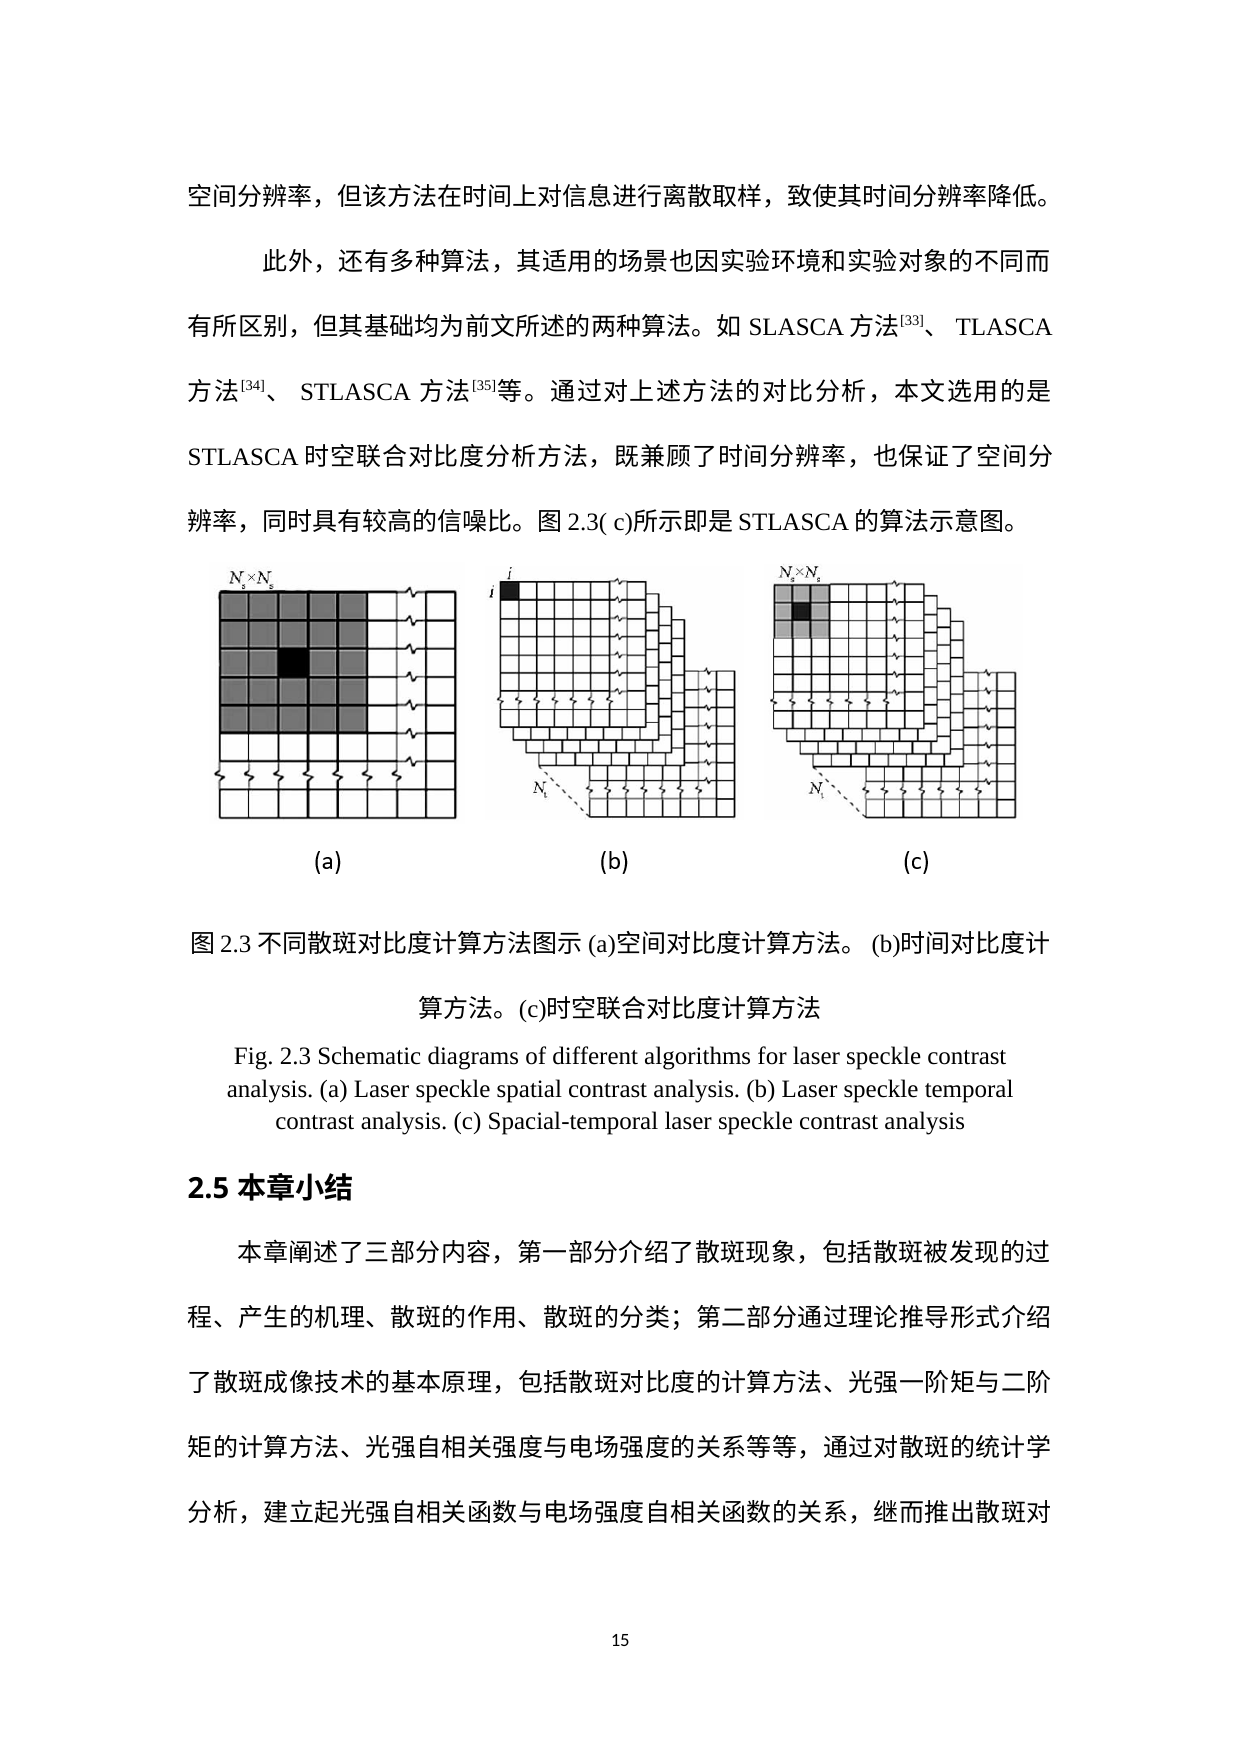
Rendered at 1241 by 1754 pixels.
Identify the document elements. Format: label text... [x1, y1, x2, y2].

text 图2.3 不同散斑对比度计算方法图示 (a)空间对比度计算方法。 (b)时间对比度计算方法。(c)时空联合对比度计算方法 [187, 909, 1053, 1039]
text 2.5 本章小结 [187, 1153, 1053, 1218]
text 此外，还有多种算法，其适用的场景也因实验环境和实验对象的不同而有所区别，但其基础均为前文所述的两种算法。如SLASCA方法[33]、 TLASCA方法[34]、 STLASCA 方法[35]等。通过对上述方法的对比分析，本文选用的是STLASCA时空联合对比度分析方法，既兼顾了时间分辨率，也保证了空间分辨率，同时具有较高的信噪比。图2.3( c)所示即是STLASCA的算法示意图。 [187, 227, 1053, 552]
text Fig. 2.3 Schematic diagrams of different algorithms for laser speckle contrast analysis. (a) Laser speckle spatial contrast analysis. (b) Laser speckle temporal contrast analysis. (c) Spacial-temporal laser speckle contrast analysis [187, 1039, 1053, 1137]
picture [209, 552, 1031, 886]
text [187, 1218, 1053, 1543]
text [187, 162, 1053, 227]
